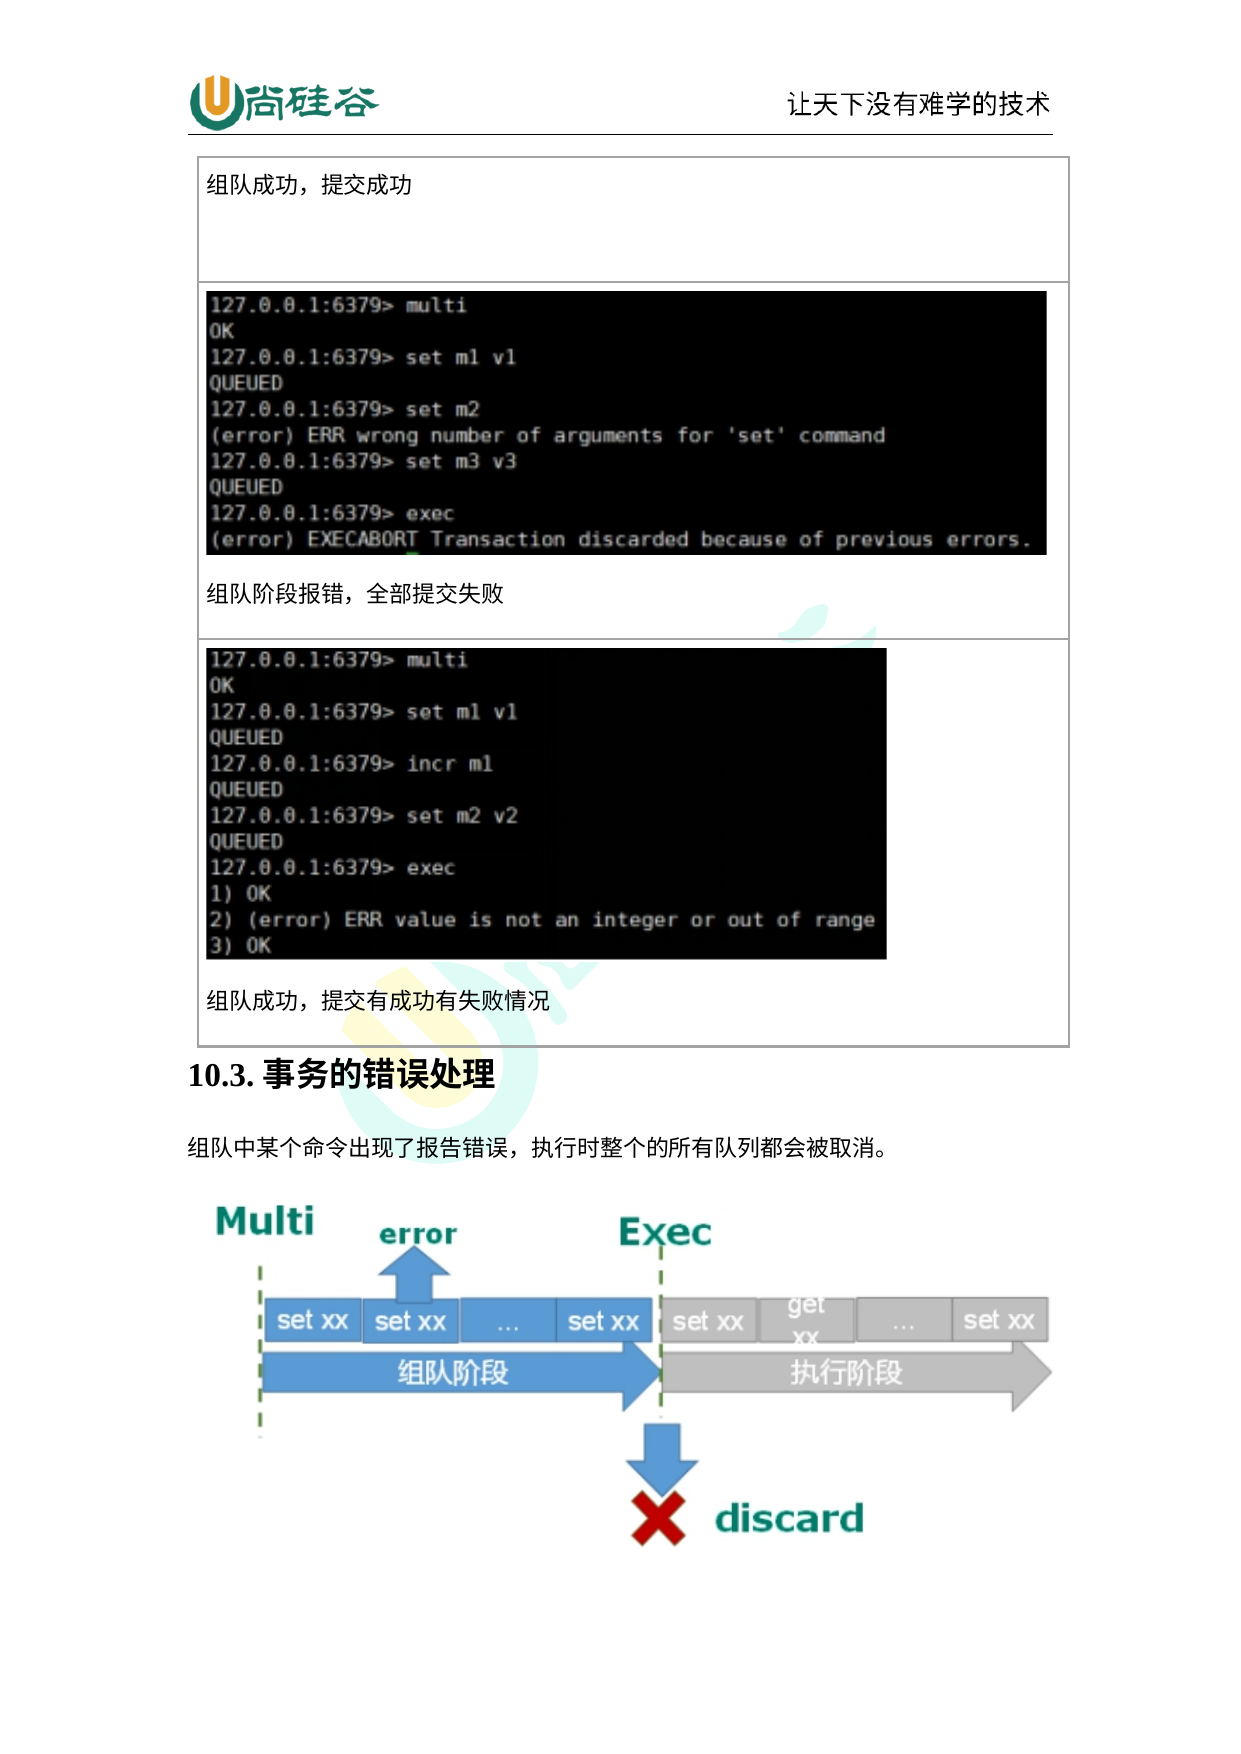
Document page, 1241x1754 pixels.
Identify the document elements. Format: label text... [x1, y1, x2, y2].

table_cell 组队阶段报错，全部提交失败 [199, 283, 1068, 638]
list 事务的错误处理 [187, 1047, 1053, 1096]
picture [187, 73, 1053, 132]
table_cell 组队成功，提交有成功有失败情况 [199, 640, 1068, 1045]
table_header 组队成功，提交成功 [199, 158, 1068, 281]
picture [206, 648, 887, 962]
picture [206, 291, 1047, 555]
text 组队中某个命令出现了报告错误，执行时整个的所有队列都会被取消。 [187, 1130, 1053, 1163]
picture [187, 1183, 1056, 1564]
